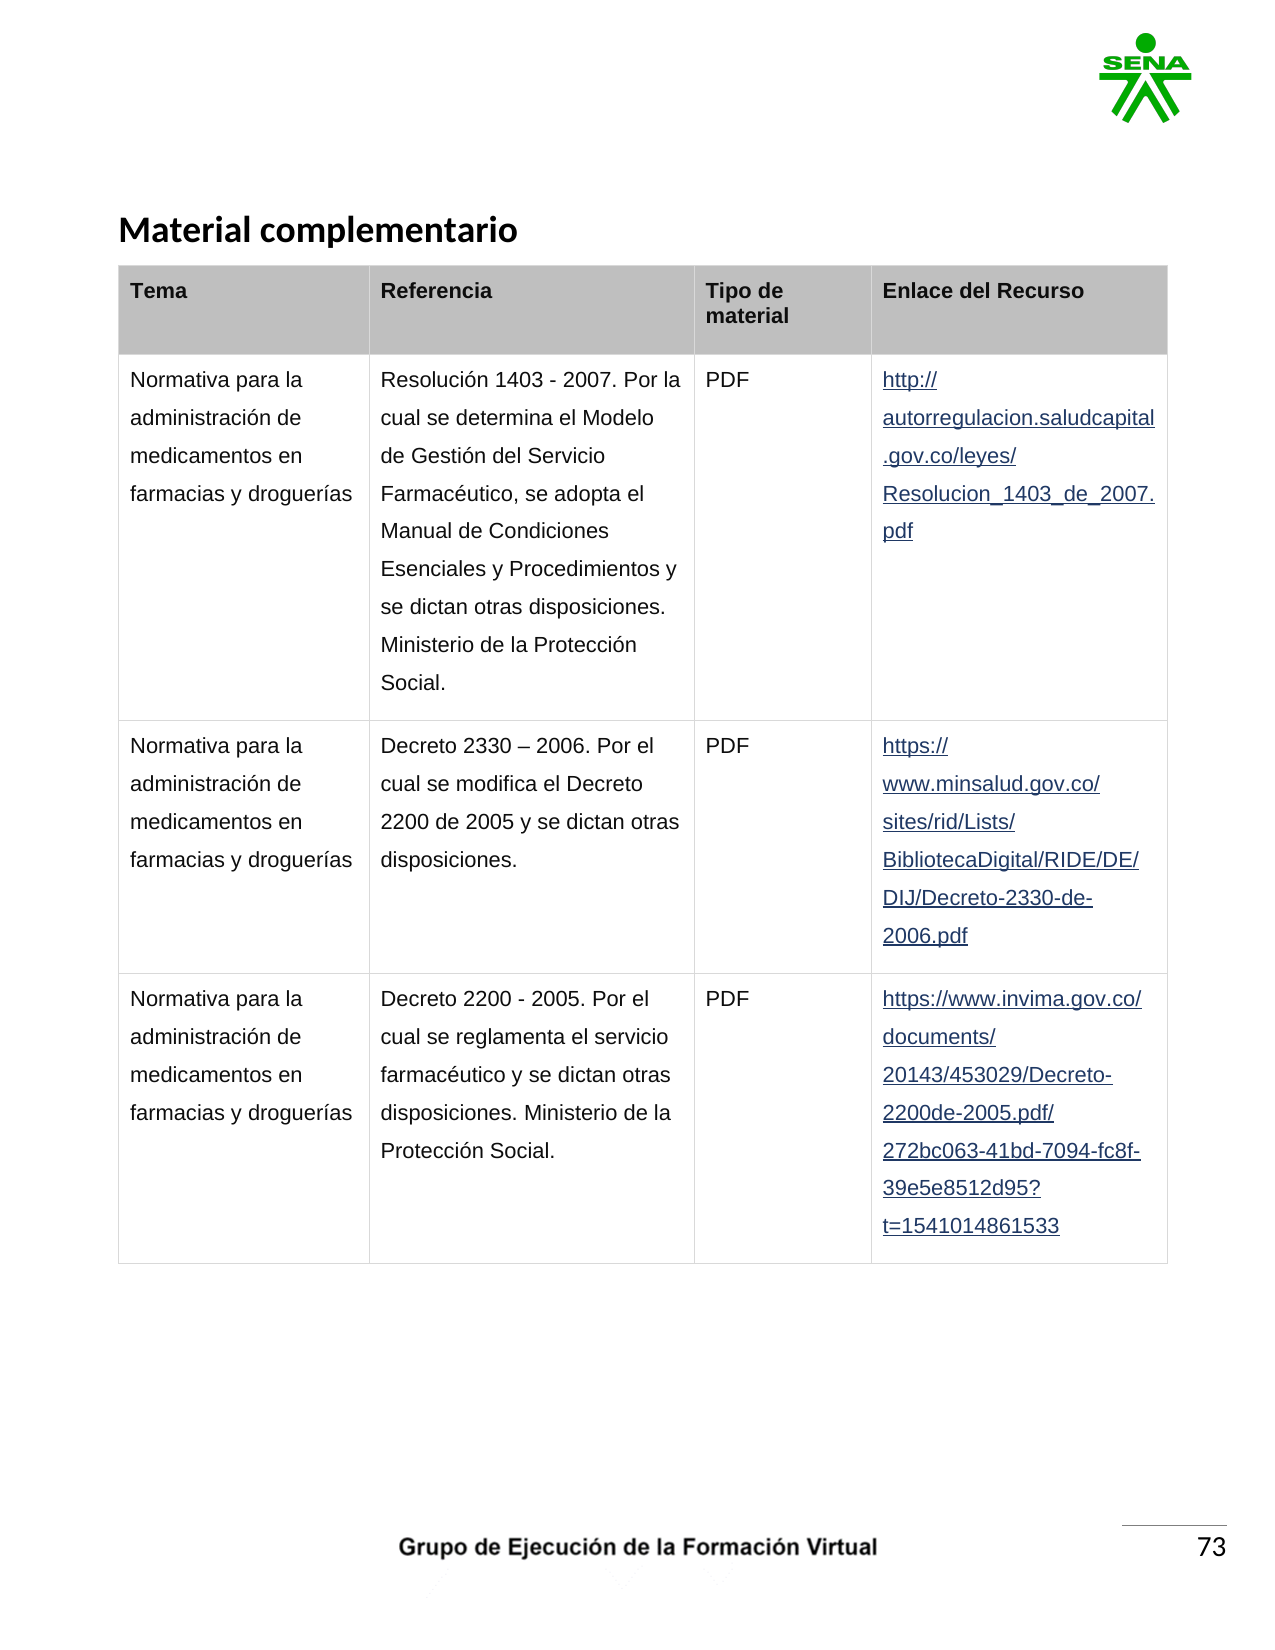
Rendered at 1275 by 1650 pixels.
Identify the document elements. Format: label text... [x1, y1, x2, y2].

table_cell https://www.invima.gov.co/documents/20143/453029/Decreto-2200de-2005.pdf/272bc063-41bd-7094-fc8f-39e5e8512d95?t=1541014861533 [872, 974, 1167, 1263]
table_cell PDF [695, 355, 871, 720]
table_header Tipo de material [695, 266, 871, 354]
table_cell Decreto 2200 - 2005. Por el cual se reglamenta el servicio farmacéutico y se dictan otras disposiciones. Ministerio de la Protección Social. [370, 974, 694, 1263]
picture [1099, 33, 1192, 123]
table_header Referencia [370, 266, 694, 354]
table_cell PDF [695, 974, 871, 1263]
table_header Tema [119, 266, 369, 354]
table_header Enlace del Recurso [872, 266, 1167, 354]
table_cell PDF [695, 721, 871, 973]
picture [0, 1486, 1275, 1598]
table_cell Resolución 1403 - 2007. Por la cual se determina el Modelo de Gestión del Servicio Farmacéutico, se adopta el Manual de Condiciones Esenciales y Procedimientos y se dictan otras disposiciones. Ministerio de la Protección Social. [370, 355, 694, 720]
table_cell Decreto 2330 – 2006. Por el cual se modifica el Decreto 2200 de 2005 y se dictan otras disposiciones. [370, 721, 694, 973]
table_cell Normativa para la administración de medicamentos en farmacias y droguerías [119, 355, 369, 720]
table_cell Normativa para la administración de medicamentos en farmacias y droguerías [119, 721, 369, 973]
table_cell https://www.minsalud.gov.co/sites/rid/Lists/BibliotecaDigital/RIDE/DE/DIJ/Decreto-2330-de-2006.pdf [872, 721, 1167, 973]
table_cell http://autorregulacion.saludcapital.gov.co/leyes/Resolucion_1403_de_2007.pdf [872, 355, 1167, 720]
table_cell Normativa para la administración de medicamentos en farmacias y droguerías [119, 974, 369, 1263]
text Material complementario [118, 206, 1157, 252]
